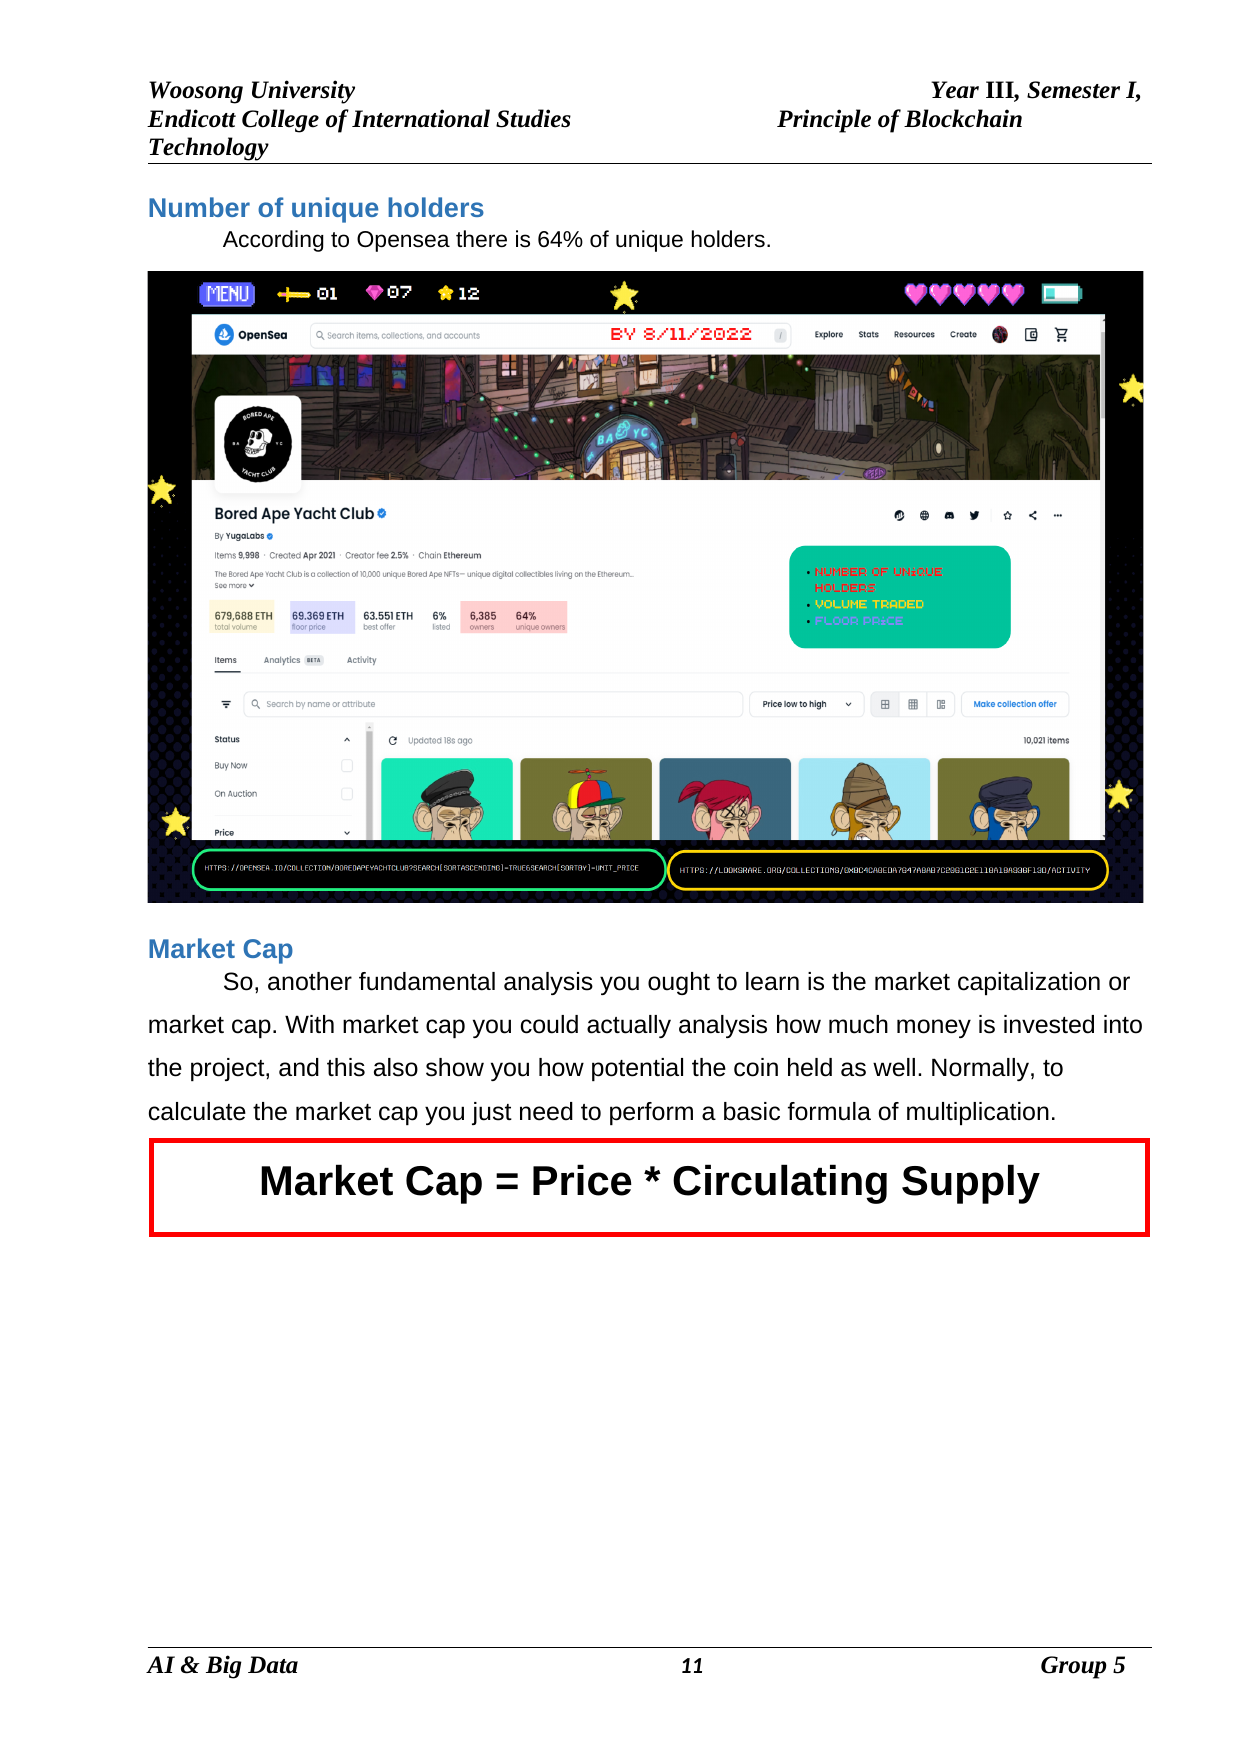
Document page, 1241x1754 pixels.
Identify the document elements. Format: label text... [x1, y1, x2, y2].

text Market Cap = Price * Circulating Supply [154, 1156, 1145, 1204]
picture [147, 271, 1144, 903]
subtitle Number of unique holders [148, 192, 1152, 224]
subtitle Market Cap [148, 933, 1152, 964]
text So, another fundamental analysis you ought to learn is the market capitalization or market cap. With market cap you could actually analysis how much money is invested into the project, and this also show you how potential the coin held as well. Normally, to calculate the market cap you just need to perform a basic formula of multiplication. [148, 967, 1152, 1125]
text According to Opensea there is 64% of unique holders. [148, 226, 1152, 252]
